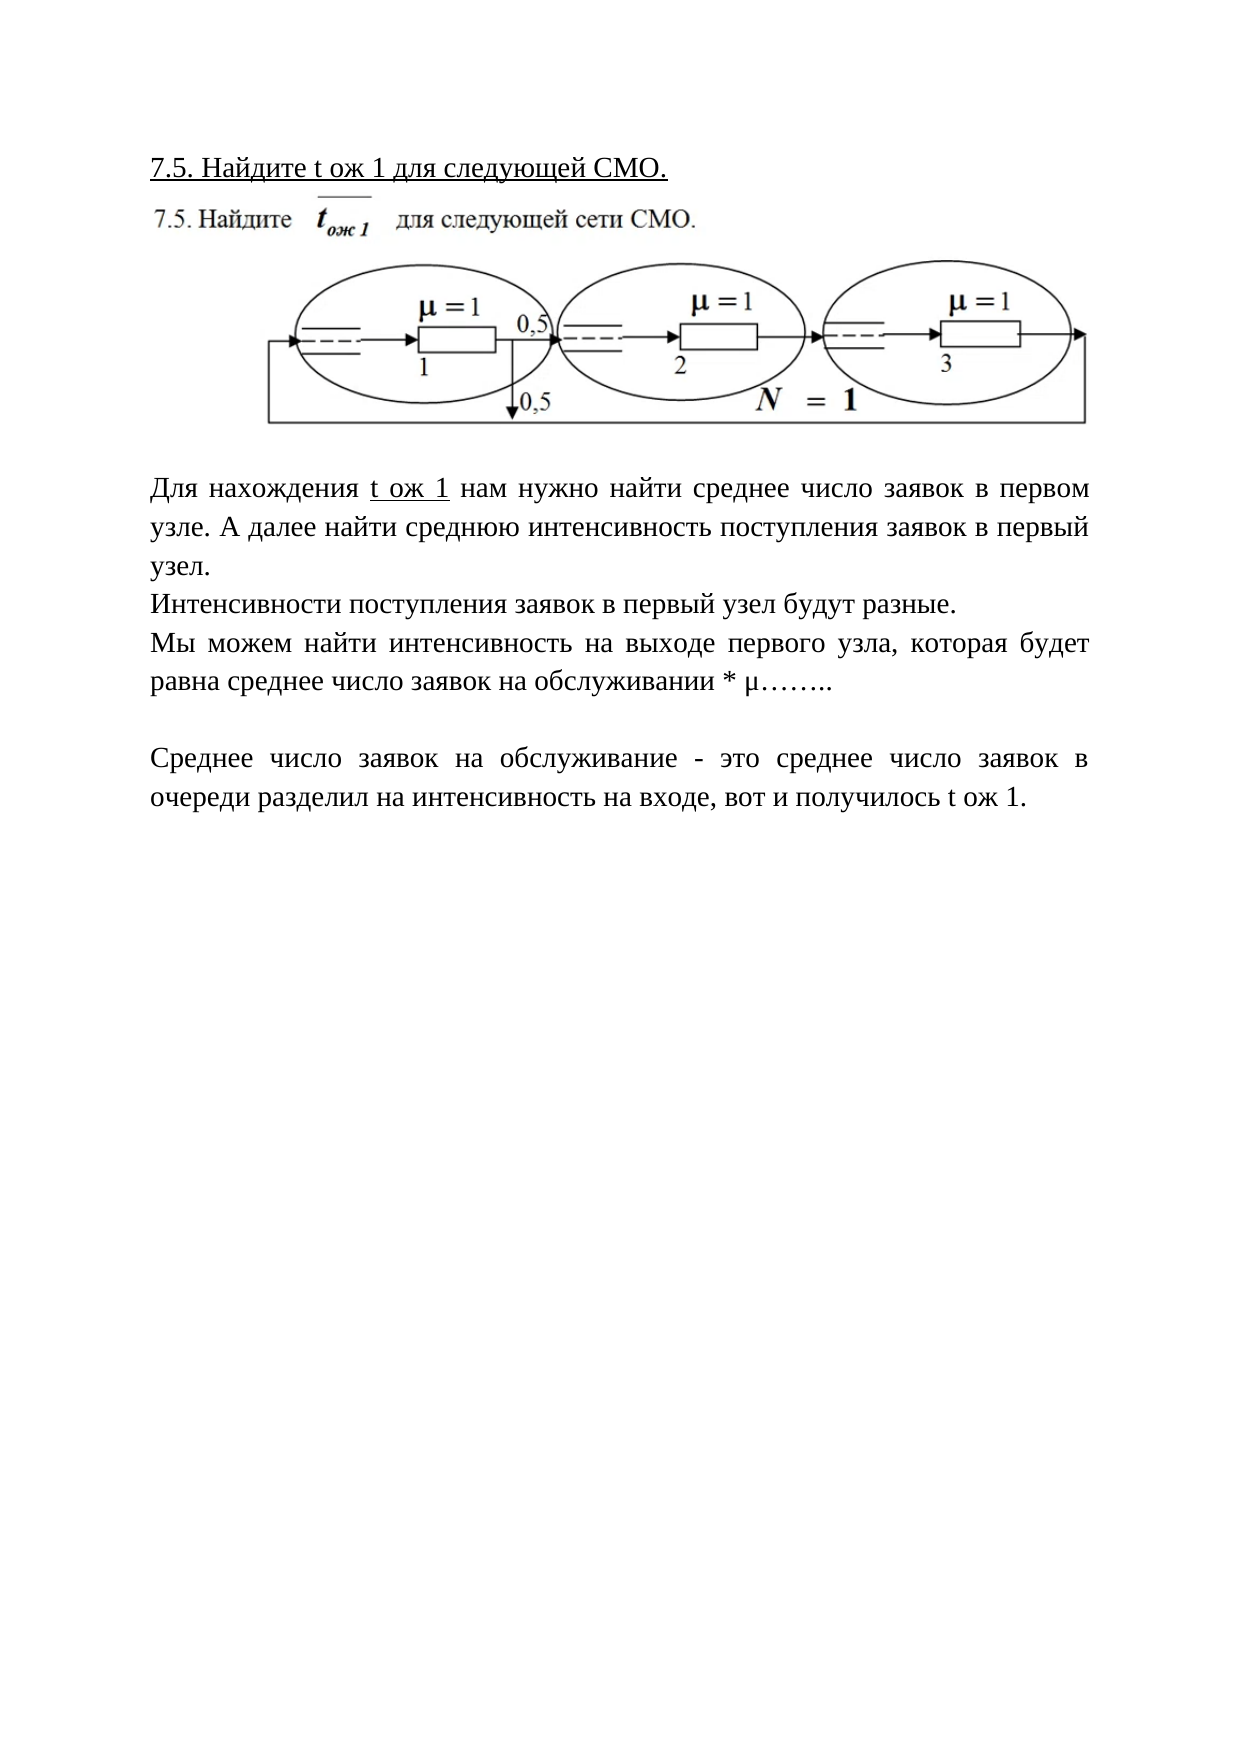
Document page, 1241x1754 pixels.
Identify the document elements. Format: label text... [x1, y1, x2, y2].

text Среднее число заявок на обслуживание - это среднее число заявок в очереди разделил на интенсивность на входе, вот и получилось t ож 1. [150, 740, 1090, 812]
text 7.5. Найдите t ож 1 для следующей СМО. [150, 150, 1090, 183]
text Мы можем найти интенсивность на выходе первого узла, которая будет равна среднее число заявок на обслуживании * μ…….. [150, 625, 1090, 697]
picture [150, 188, 1091, 429]
text Интенсивности поступления заявок в первый узел будут разные. [150, 586, 1090, 620]
text Для нахождения t ож 1 нам нужно найти среднее число заявок в первом узле. А далее найти среднюю интенсивность поступления заявок в первый узел. [150, 471, 1090, 581]
